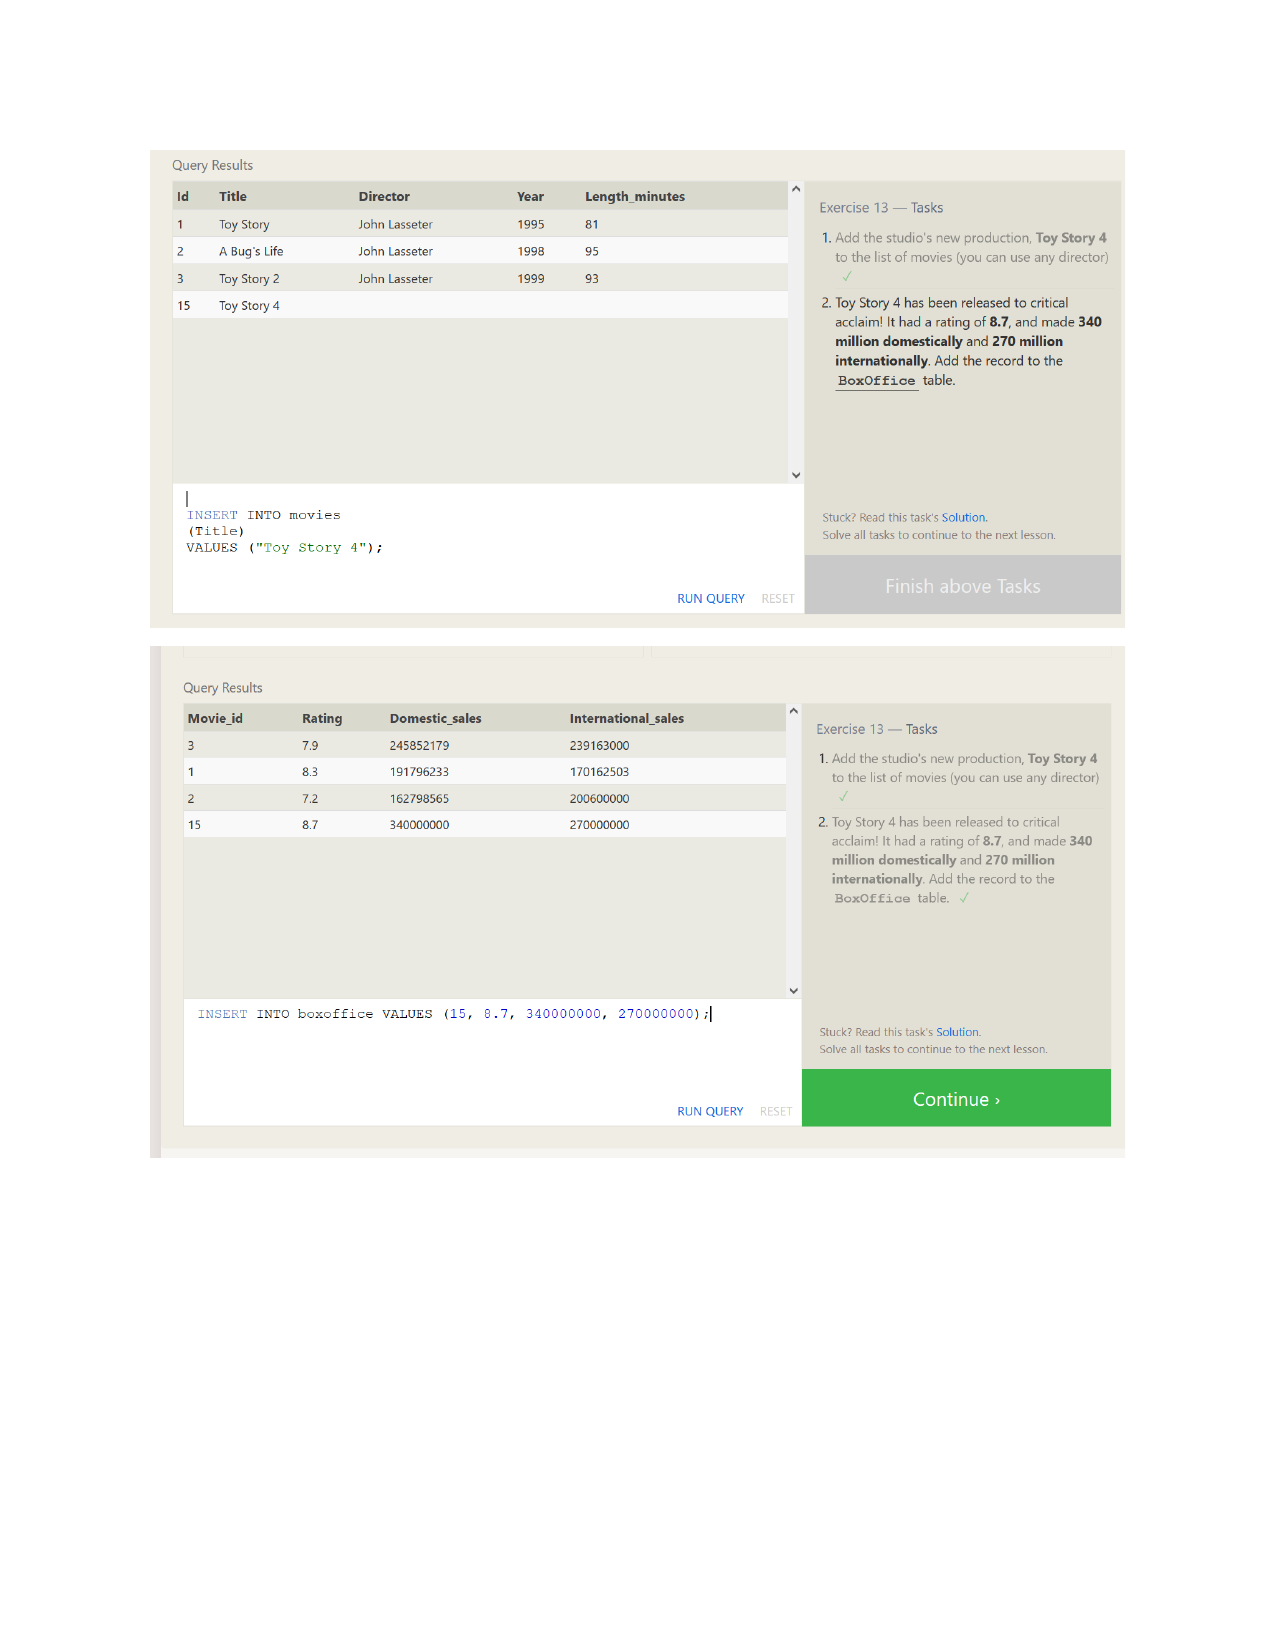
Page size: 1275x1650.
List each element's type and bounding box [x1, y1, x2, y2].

picture [150, 150, 1125, 628]
picture [150, 646, 1125, 1158]
